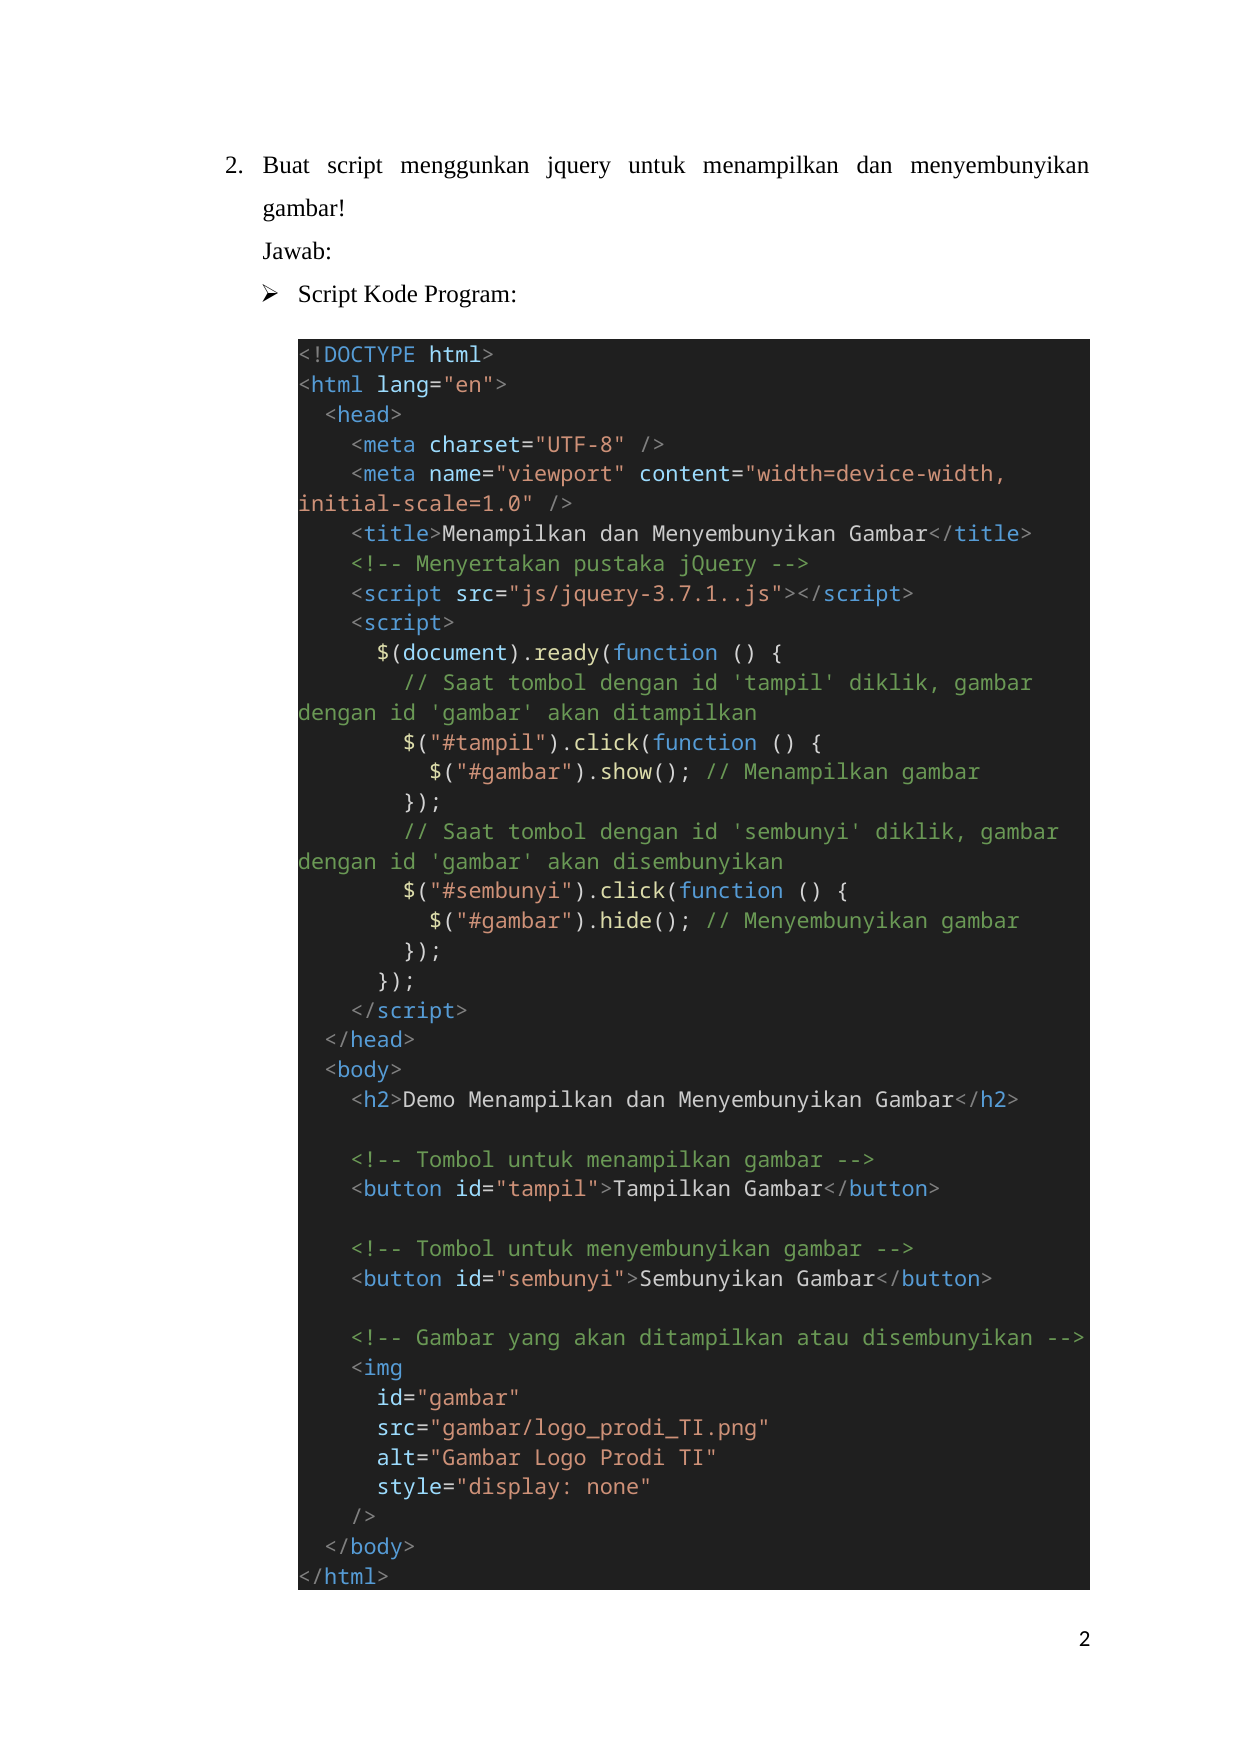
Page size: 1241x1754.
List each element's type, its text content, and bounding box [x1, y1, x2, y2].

text style="display: none" [298, 1471, 1090, 1501]
text /> [298, 1501, 1090, 1531]
list Buat script menggunkan jquery untuk menampilkan dan menyembunyikan gambar! [225, 150, 1090, 222]
text $("#gambar").show(); // Menampilkan gambar [298, 756, 1090, 786]
text <button id="tampil">Tampilkan Gambar</button> [298, 1173, 1090, 1203]
text $("#tampil").click(function () { [298, 726, 1090, 756]
text </head> [298, 1024, 1090, 1054]
text <!-- Tombol untuk menyembunyikan gambar --> [298, 1233, 1090, 1263]
text }); [298, 786, 1090, 816]
text <html lang="en"> [298, 369, 1090, 399]
text <script src="js/jquery-3.7.1..js"></script> [298, 577, 1090, 607]
text <h2>Demo Menampilkan dan Menyembunyikan Gambar</h2> [298, 1084, 1090, 1114]
text <script> [298, 607, 1090, 637]
text }); [298, 935, 1090, 965]
text // Saat tombol dengan id 'tampil' diklik, gambar dengan id 'gambar' akan ditampilkan [298, 667, 1090, 726]
text </body> [298, 1531, 1090, 1561]
text </script> [298, 994, 1090, 1024]
text <meta charset="UTF-8" /> [298, 428, 1090, 458]
text <button id="sembunyi">Sembunyikan Gambar</button> [298, 1263, 1090, 1292]
text <body> [298, 1054, 1090, 1084]
text id="gambar" [298, 1382, 1090, 1412]
text }); [298, 965, 1090, 994]
list Script Kode Program: [260, 279, 1090, 308]
text <!-- Gambar yang akan ditampilkan atau disembunyikan --> [298, 1322, 1090, 1352]
text // Saat tombol dengan id 'sembunyi' diklik, gambar dengan id 'gambar' akan disembunyikan [298, 816, 1090, 875]
text <head> [298, 399, 1090, 428]
text <img [298, 1352, 1090, 1382]
text </html> [298, 1561, 1090, 1590]
text $("#sembunyi").click(function () { [298, 875, 1090, 905]
text <!-- Tombol untuk menampilkan gambar --> [298, 1143, 1090, 1173]
text <title>Menampilkan dan Menyembunyikan Gambar</title> [298, 518, 1090, 548]
text <!DOCTYPE html> [298, 339, 1090, 369]
text <meta name="viewport" content="width=device-width, initial-scale=1.0" /> [298, 458, 1090, 518]
text <!-- Menyertakan pustaka jQuery --> [298, 548, 1090, 577]
text $("#gambar").hide(); // Menyembunyikan gambar [298, 905, 1090, 935]
text $(document).ready(function () { [298, 637, 1090, 667]
list Jawab: [262, 236, 1090, 265]
text alt="Gambar Logo Prodi TI" [298, 1441, 1090, 1471]
text src="gambar/logo_prodi_TI.png" [298, 1412, 1090, 1441]
